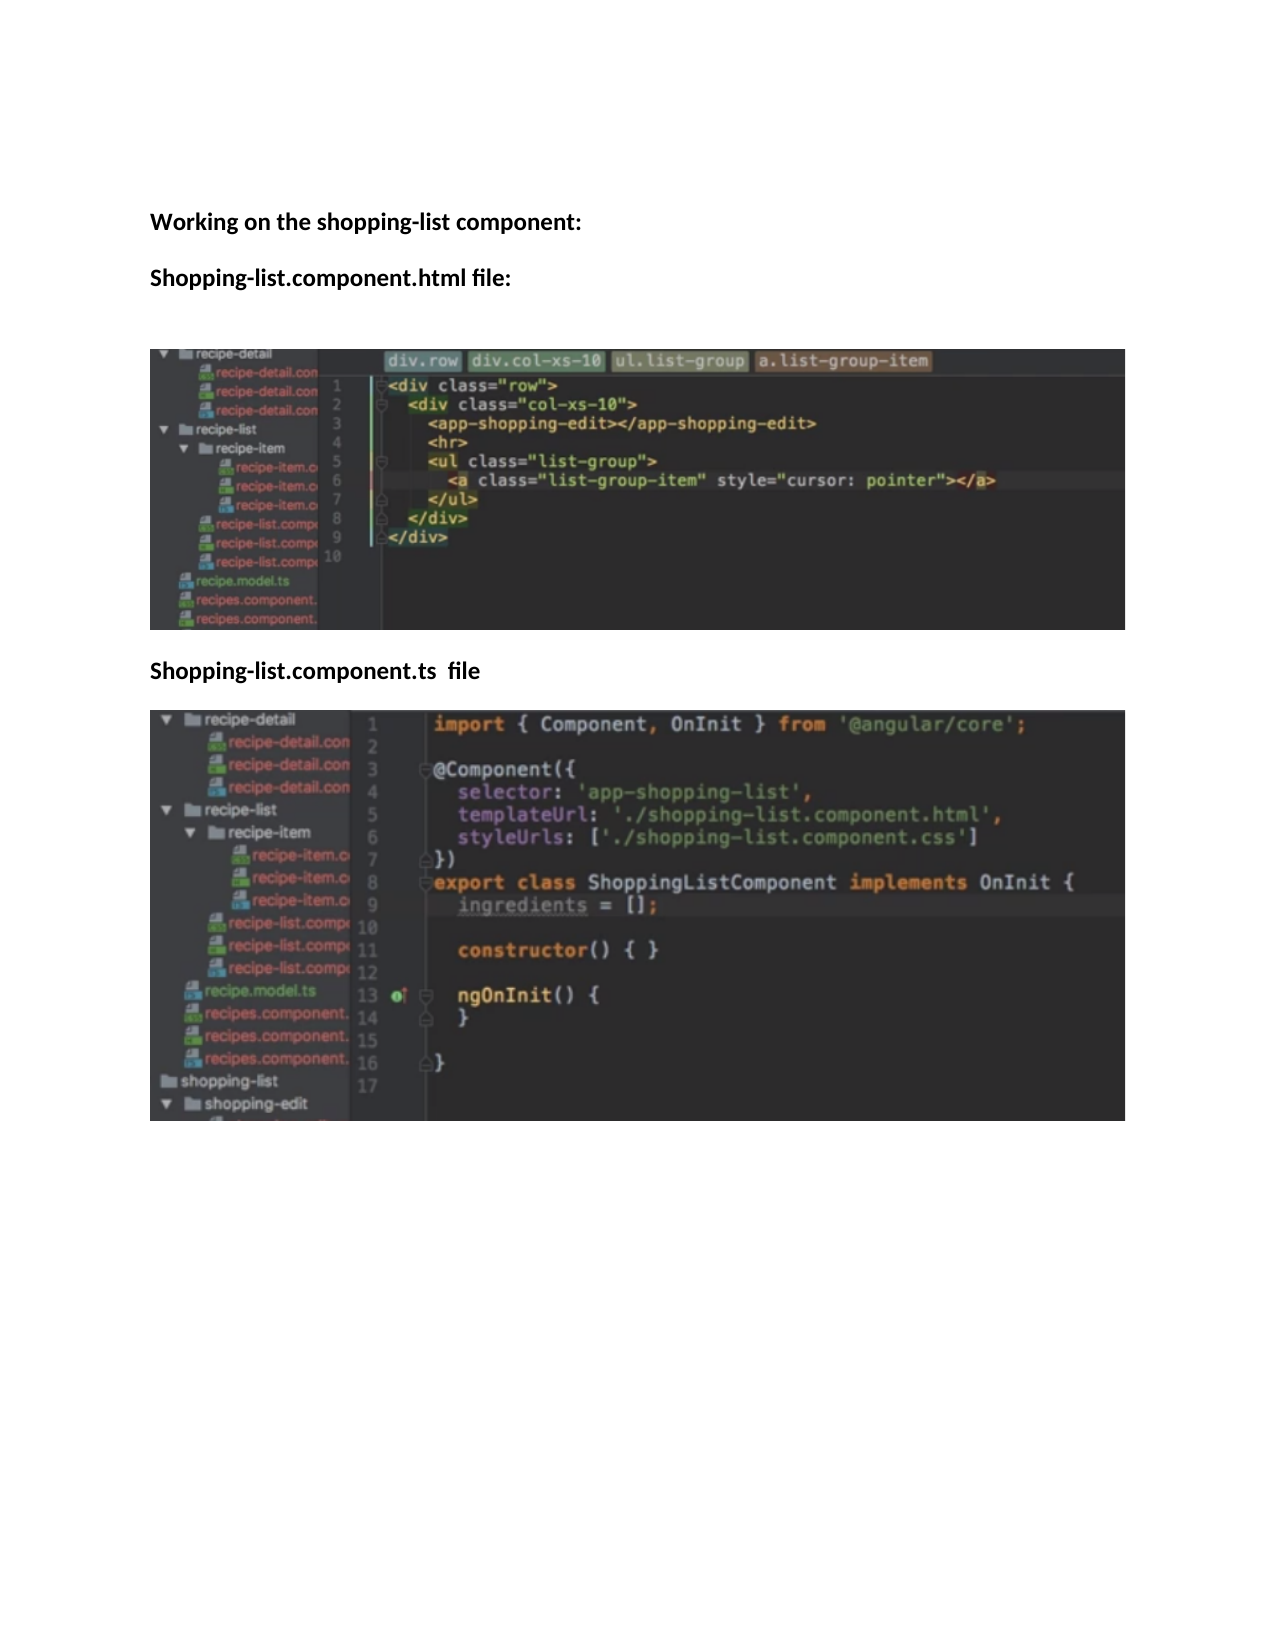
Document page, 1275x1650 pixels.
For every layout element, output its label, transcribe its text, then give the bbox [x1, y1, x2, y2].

picture [150, 349, 1125, 630]
text Shopping-list.component.html file: [150, 262, 1125, 292]
text Working on the shopping-list component: [150, 206, 1125, 236]
picture [150, 710, 1125, 1121]
text Shopping-list.component.ts file [150, 655, 1125, 685]
